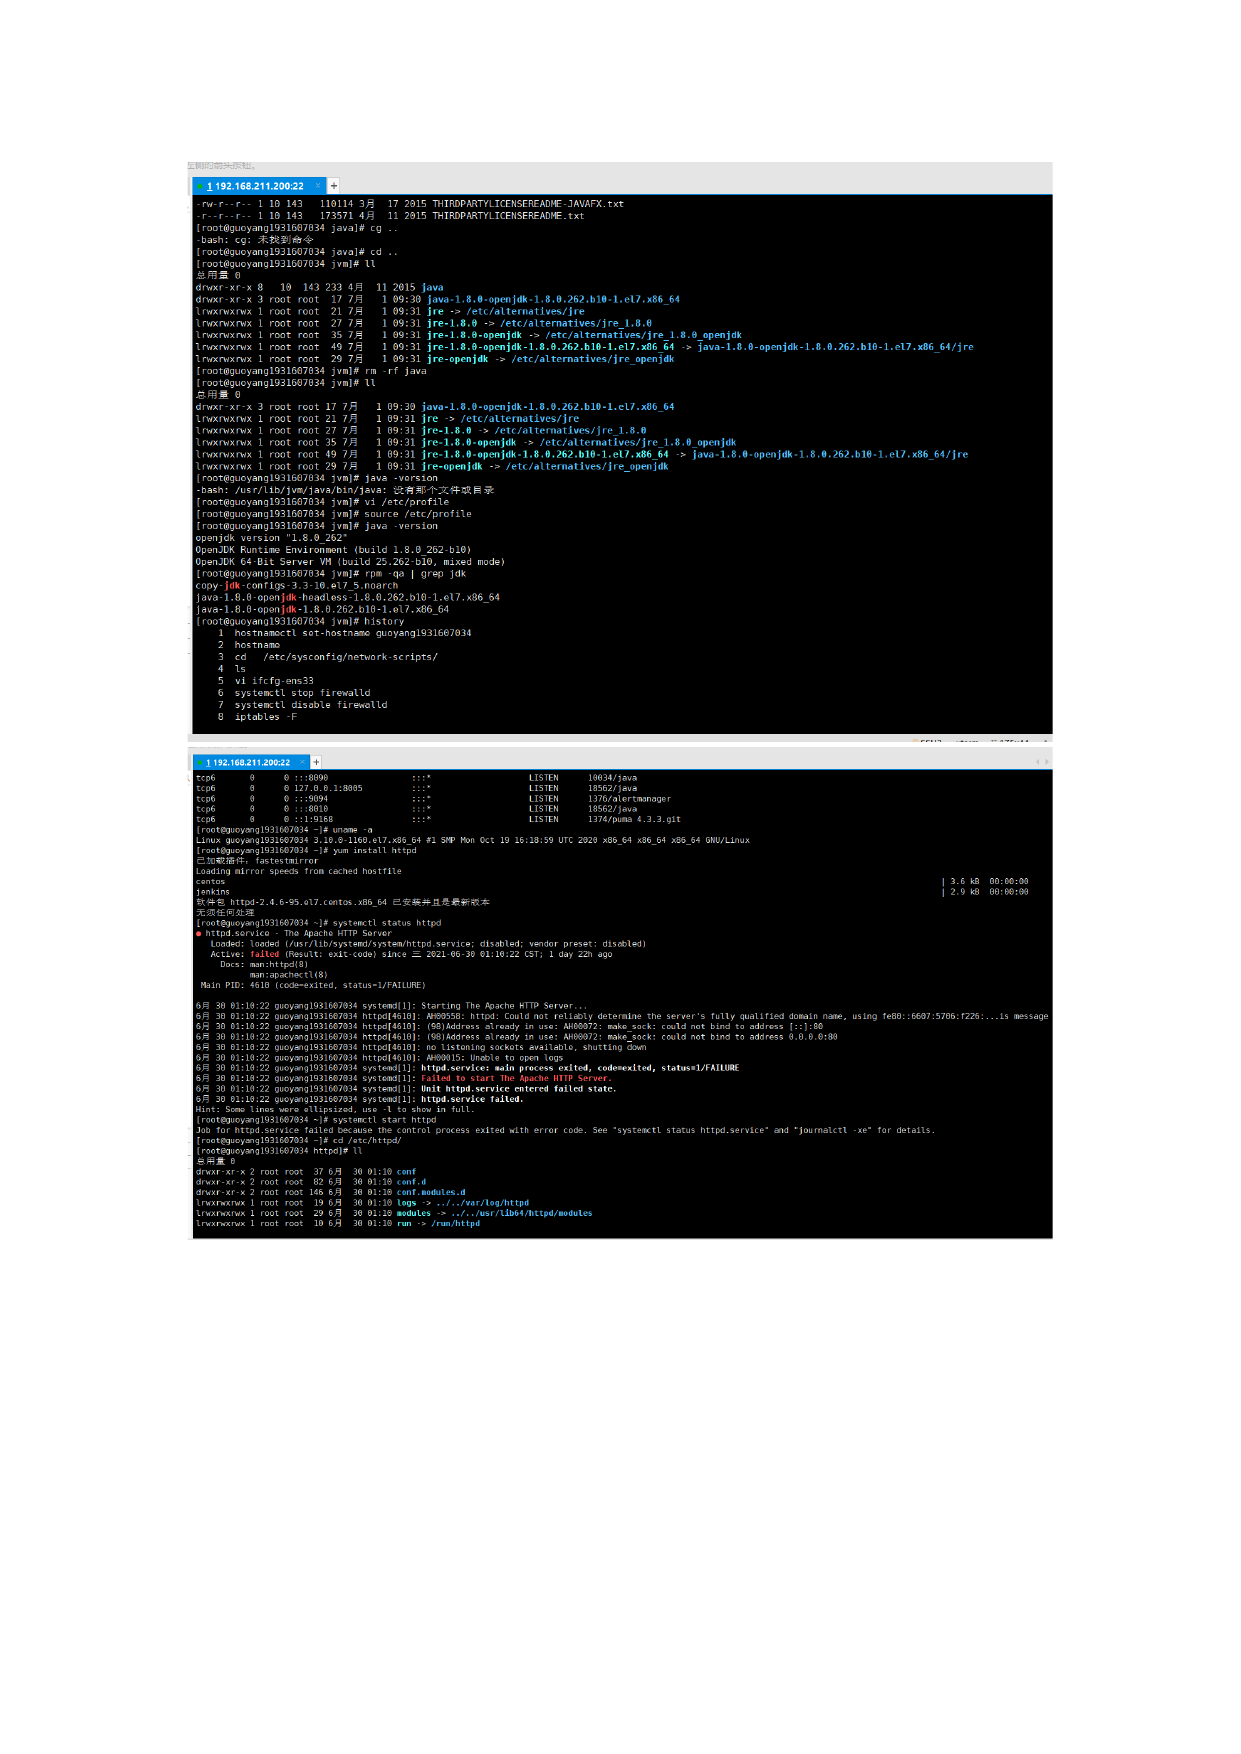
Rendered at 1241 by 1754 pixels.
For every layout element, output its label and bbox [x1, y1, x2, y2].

picture [187, 162, 1053, 742]
picture [187, 747, 1053, 1240]
